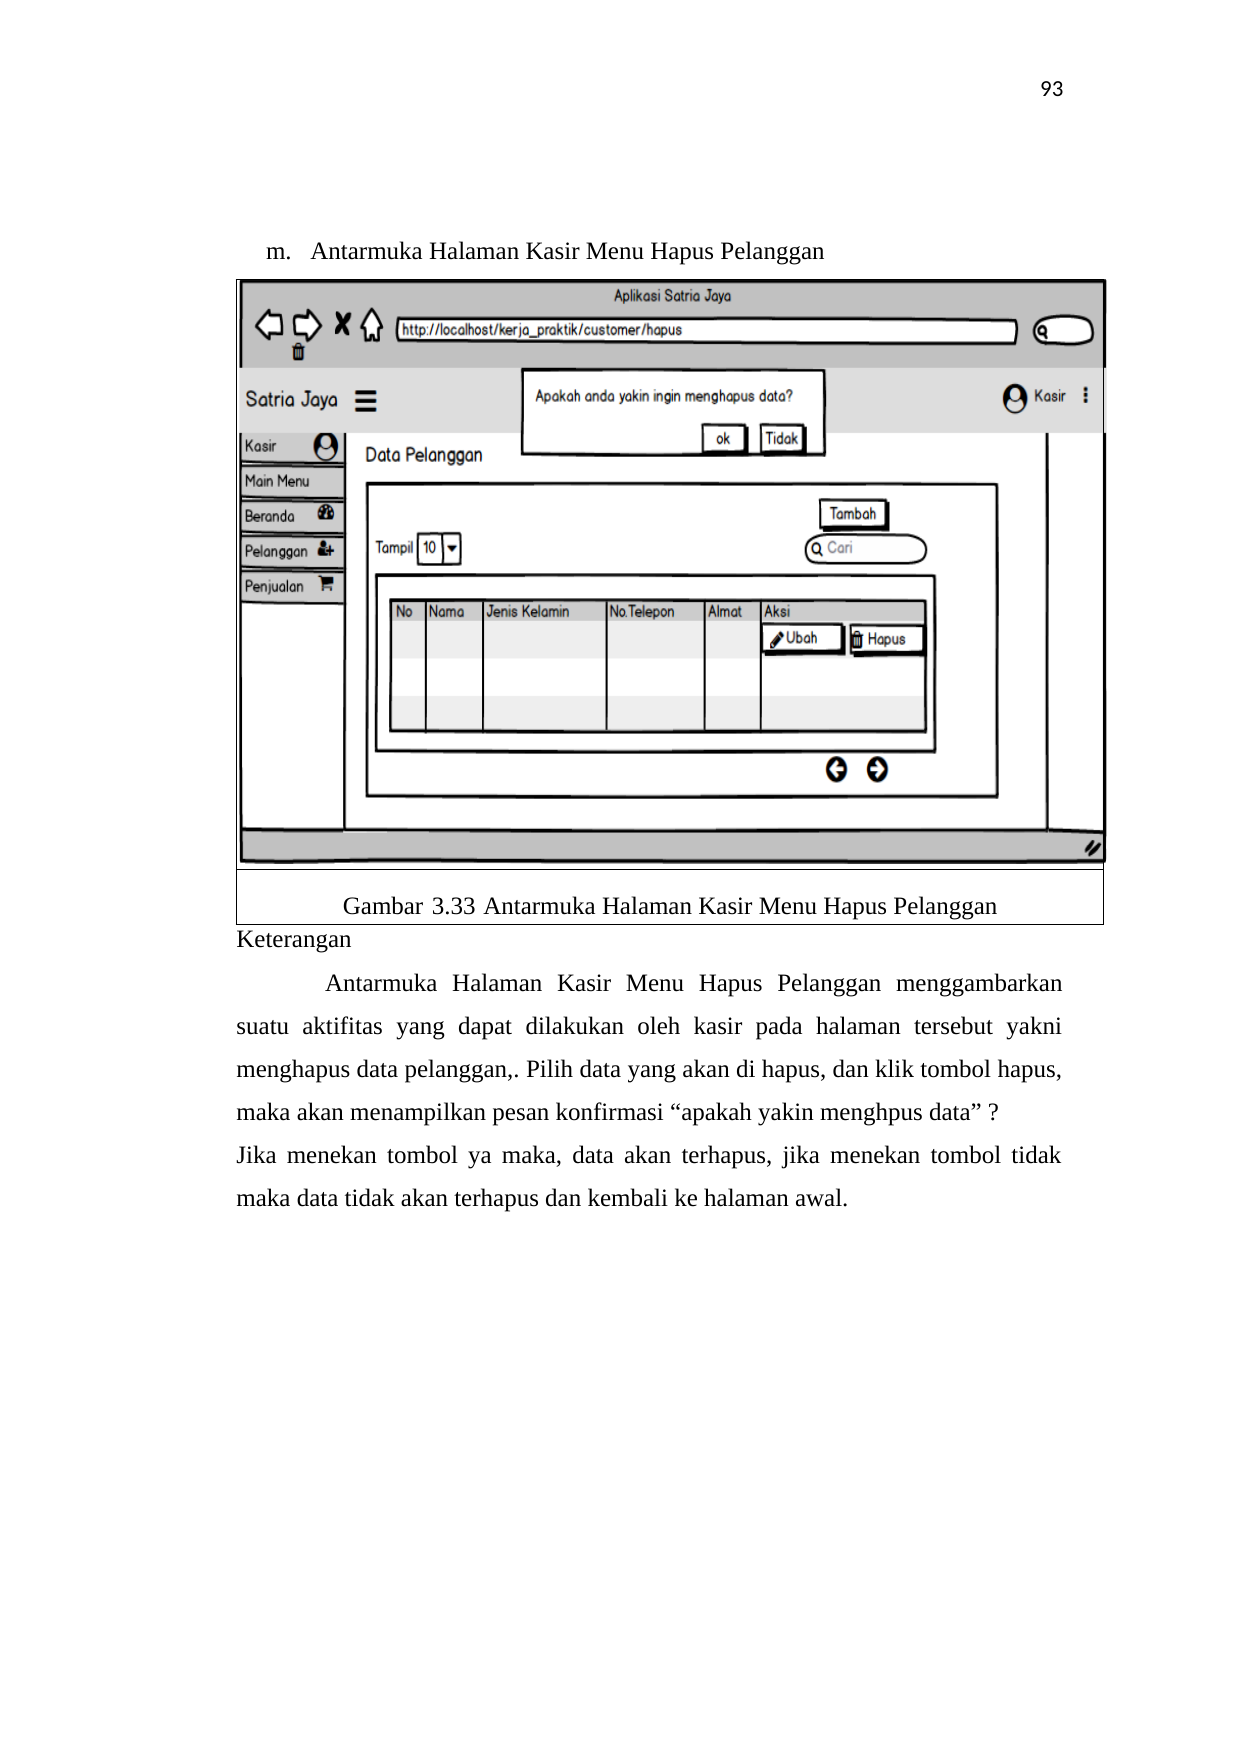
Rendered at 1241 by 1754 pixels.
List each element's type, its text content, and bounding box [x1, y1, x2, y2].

table_header [237, 280, 1103, 869]
text Keterangan [236, 925, 1063, 953]
table_cell Gambar 3.33 Antarmuka Halaman Kasir Menu Hapus Pelanggan [237, 870, 1103, 923]
text Jika menekan tombol ya maka, data akan terhapus, jika menekan tombol tidak maka data tidak akan terhapus dan kembali ke halaman awal. [236, 1140, 1063, 1212]
text Antarmuka Halaman Kasir Menu Hapus Pelanggan menggambarkan suatu aktifitas yang dapat dilakukan oleh kasir pada halaman tersebut yakni menghapus data pelanggan,. Pilih data yang akan di hapus, dan klik tombol hapus, maka akan menampilkan pesan konfirmasi “apakah yakin menghpus data” ? [236, 968, 1063, 1126]
list Antarmuka Halaman Kasir Menu Hapus Pelanggan [266, 236, 1063, 265]
